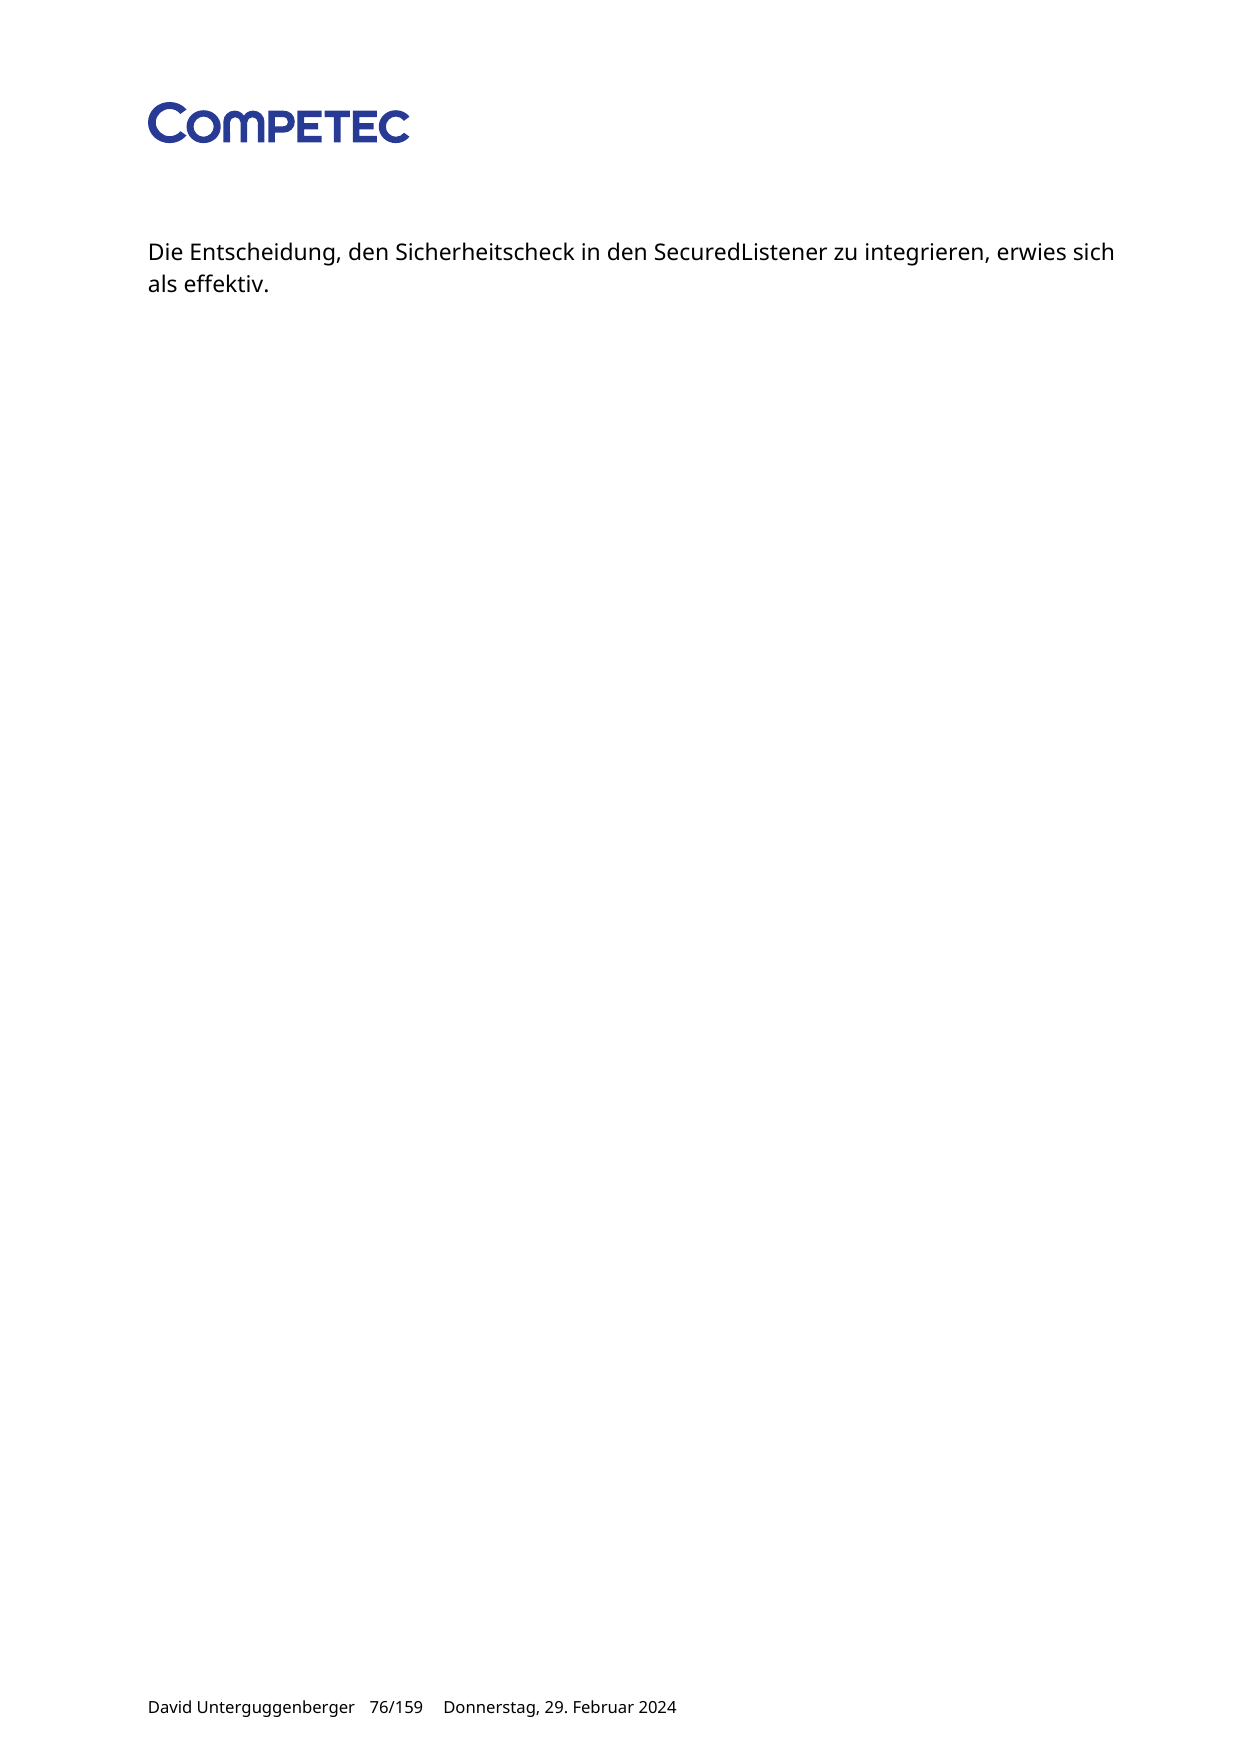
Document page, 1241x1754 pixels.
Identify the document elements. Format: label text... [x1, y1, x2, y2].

text Die Entscheidung, den Sicherheitscheck in den SecuredListener zu integrieren, erwies sich als effektiv. [148, 236, 1122, 299]
